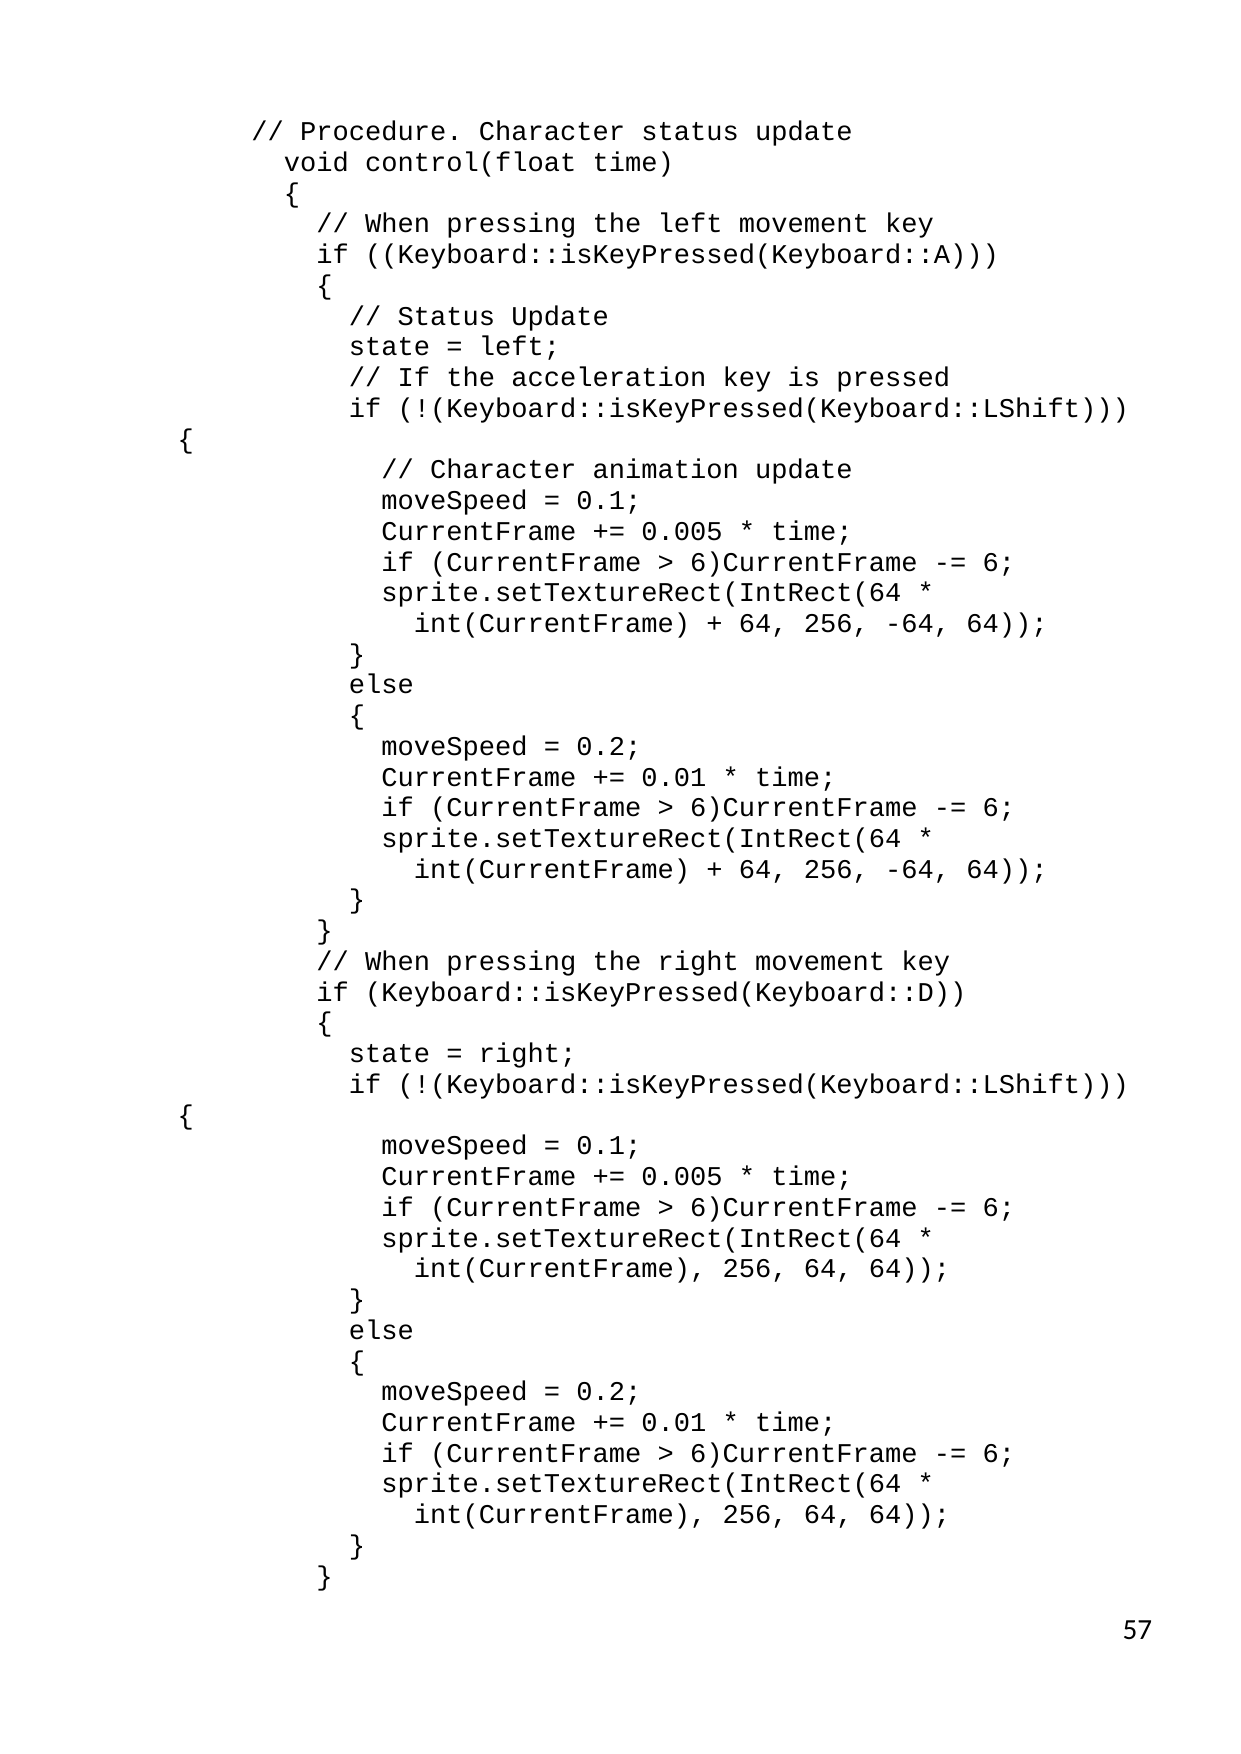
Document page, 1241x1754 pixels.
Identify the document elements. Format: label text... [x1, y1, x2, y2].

text CurrentFrame += 0.01 * time; [177, 763, 1152, 794]
text } [177, 1532, 1152, 1562]
text else [177, 1317, 1152, 1347]
text CurrentFrame += 0.01 * time; [177, 1409, 1152, 1439]
text // Character animation update [177, 456, 1152, 487]
text sprite.setTextureRect(IntRect(64 * [177, 825, 1152, 856]
text moveSpeed = 0.1; [177, 1132, 1152, 1163]
text if (CurrentFrame > 6)CurrentFrame -= 6; [177, 794, 1152, 825]
text { [177, 179, 1152, 210]
text if (Keyboard::isKeyPressed(Keyboard::D)) [177, 978, 1152, 1009]
text { [177, 702, 1152, 733]
text if (CurrentFrame > 6)CurrentFrame -= 6; [177, 548, 1152, 579]
text int(CurrentFrame), 256, 64, 64)); [177, 1255, 1152, 1286]
text // Status Update [177, 302, 1152, 333]
text if (CurrentFrame > 6)CurrentFrame -= 6; [177, 1194, 1152, 1224]
text int(CurrentFrame) + 64, 256, -64, 64)); [177, 610, 1152, 641]
text // Procedure. Character status update [177, 118, 1152, 149]
text // When pressing the right movement key [177, 948, 1152, 978]
text { [177, 272, 1152, 302]
text if (!(Keyboard::isKeyPressed(Keyboard::LShift))) { [177, 1071, 1152, 1132]
text // When pressing the left movement key [177, 210, 1152, 241]
text state = left; [177, 333, 1152, 364]
text } [177, 1562, 1152, 1593]
text if (!(Keyboard::isKeyPressed(Keyboard::LShift))) { [177, 395, 1152, 456]
text if ((Keyboard::isKeyPressed(Keyboard::A))) [177, 241, 1152, 272]
text void control(float time) [177, 149, 1152, 179]
text if (CurrentFrame > 6)CurrentFrame -= 6; [177, 1439, 1152, 1470]
text int(CurrentFrame) + 64, 256, -64, 64)); [177, 856, 1152, 886]
text sprite.setTextureRect(IntRect(64 * [177, 579, 1152, 610]
text CurrentFrame += 0.005 * time; [177, 1163, 1152, 1194]
text { [177, 1347, 1152, 1378]
text moveSpeed = 0.2; [177, 1378, 1152, 1409]
text } [177, 886, 1152, 917]
text moveSpeed = 0.2; [177, 733, 1152, 763]
text // If the acceleration key is pressed [177, 364, 1152, 395]
text sprite.setTextureRect(IntRect(64 * [177, 1224, 1152, 1255]
text int(CurrentFrame), 256, 64, 64)); [177, 1501, 1152, 1532]
text state = right; [177, 1040, 1152, 1071]
text else [177, 671, 1152, 702]
text } [177, 1286, 1152, 1317]
text { [177, 1009, 1152, 1040]
text } [177, 641, 1152, 671]
text sprite.setTextureRect(IntRect(64 * [177, 1470, 1152, 1501]
text moveSpeed = 0.1; [177, 487, 1152, 518]
text CurrentFrame += 0.005 * time; [177, 518, 1152, 548]
text } [177, 917, 1152, 948]
